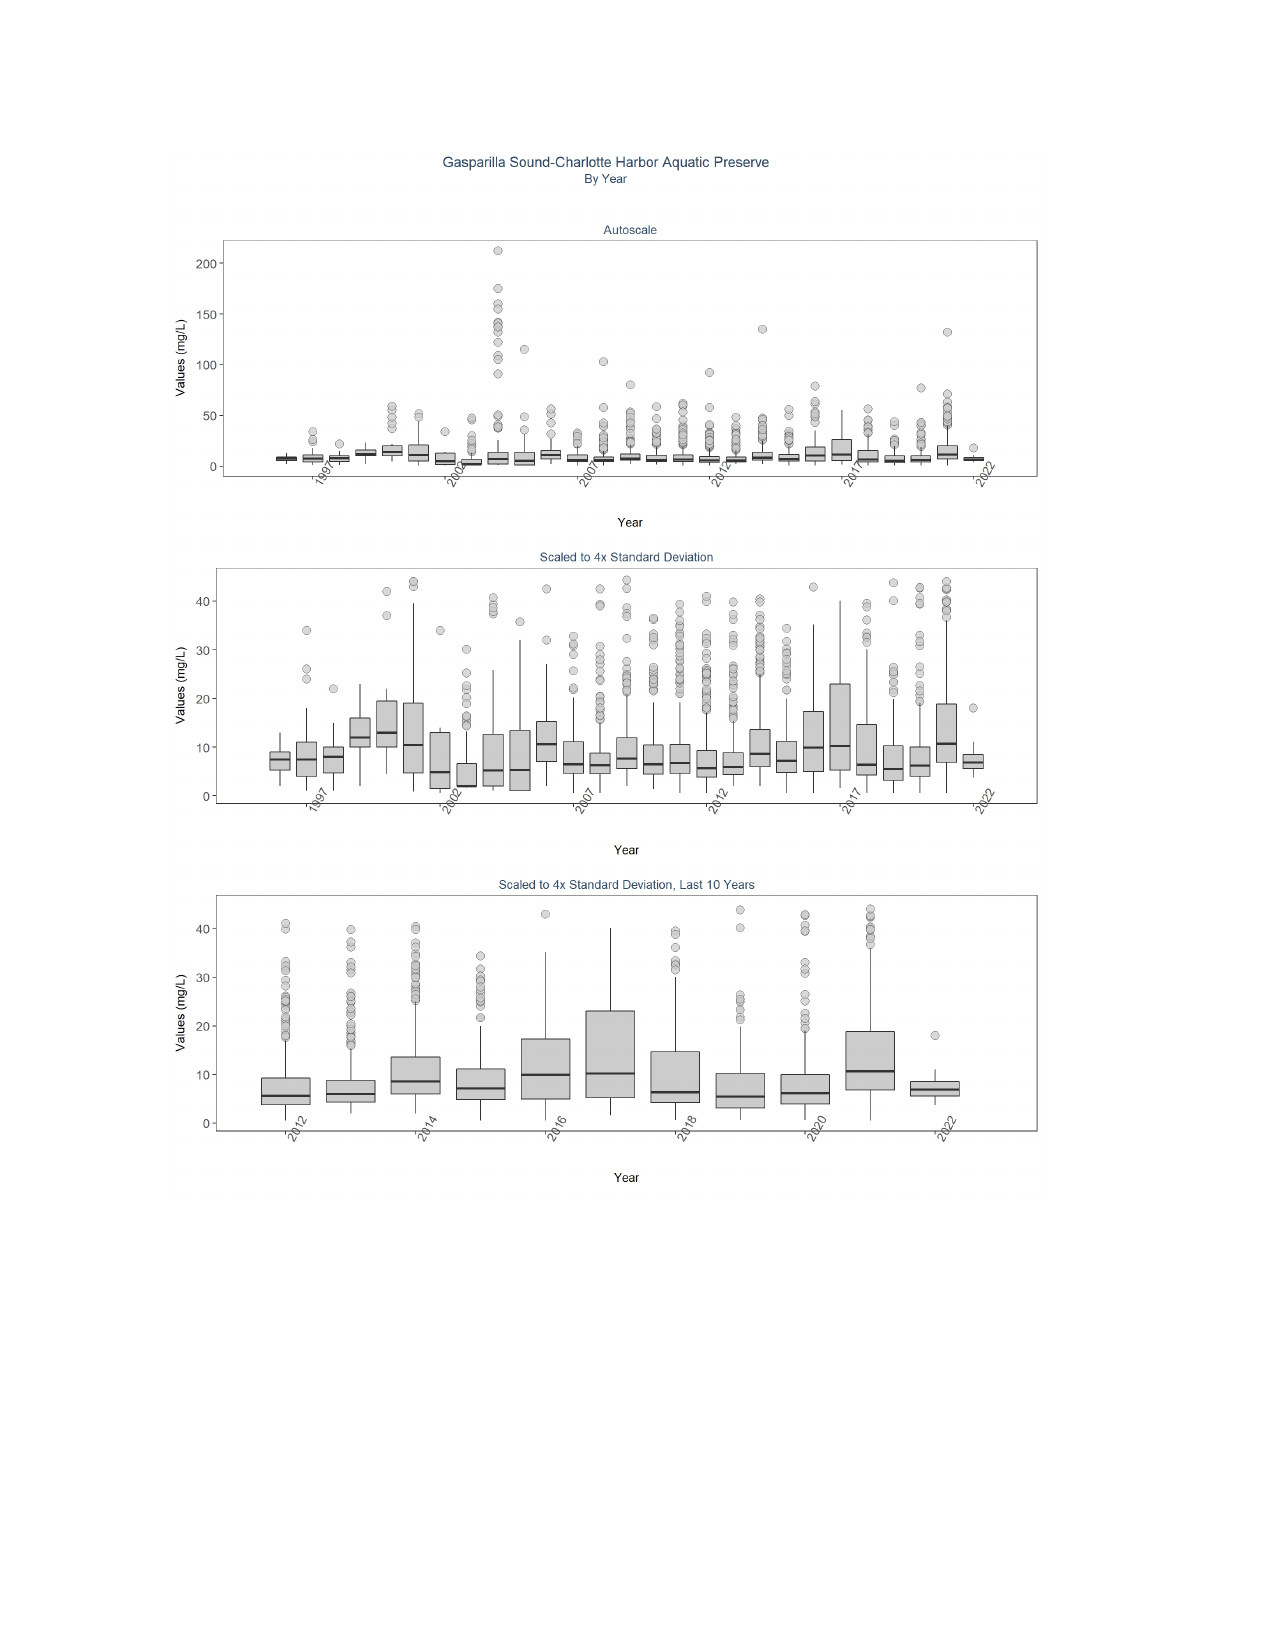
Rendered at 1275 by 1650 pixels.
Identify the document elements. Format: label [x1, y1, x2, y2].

picture [168, 150, 1044, 1200]
